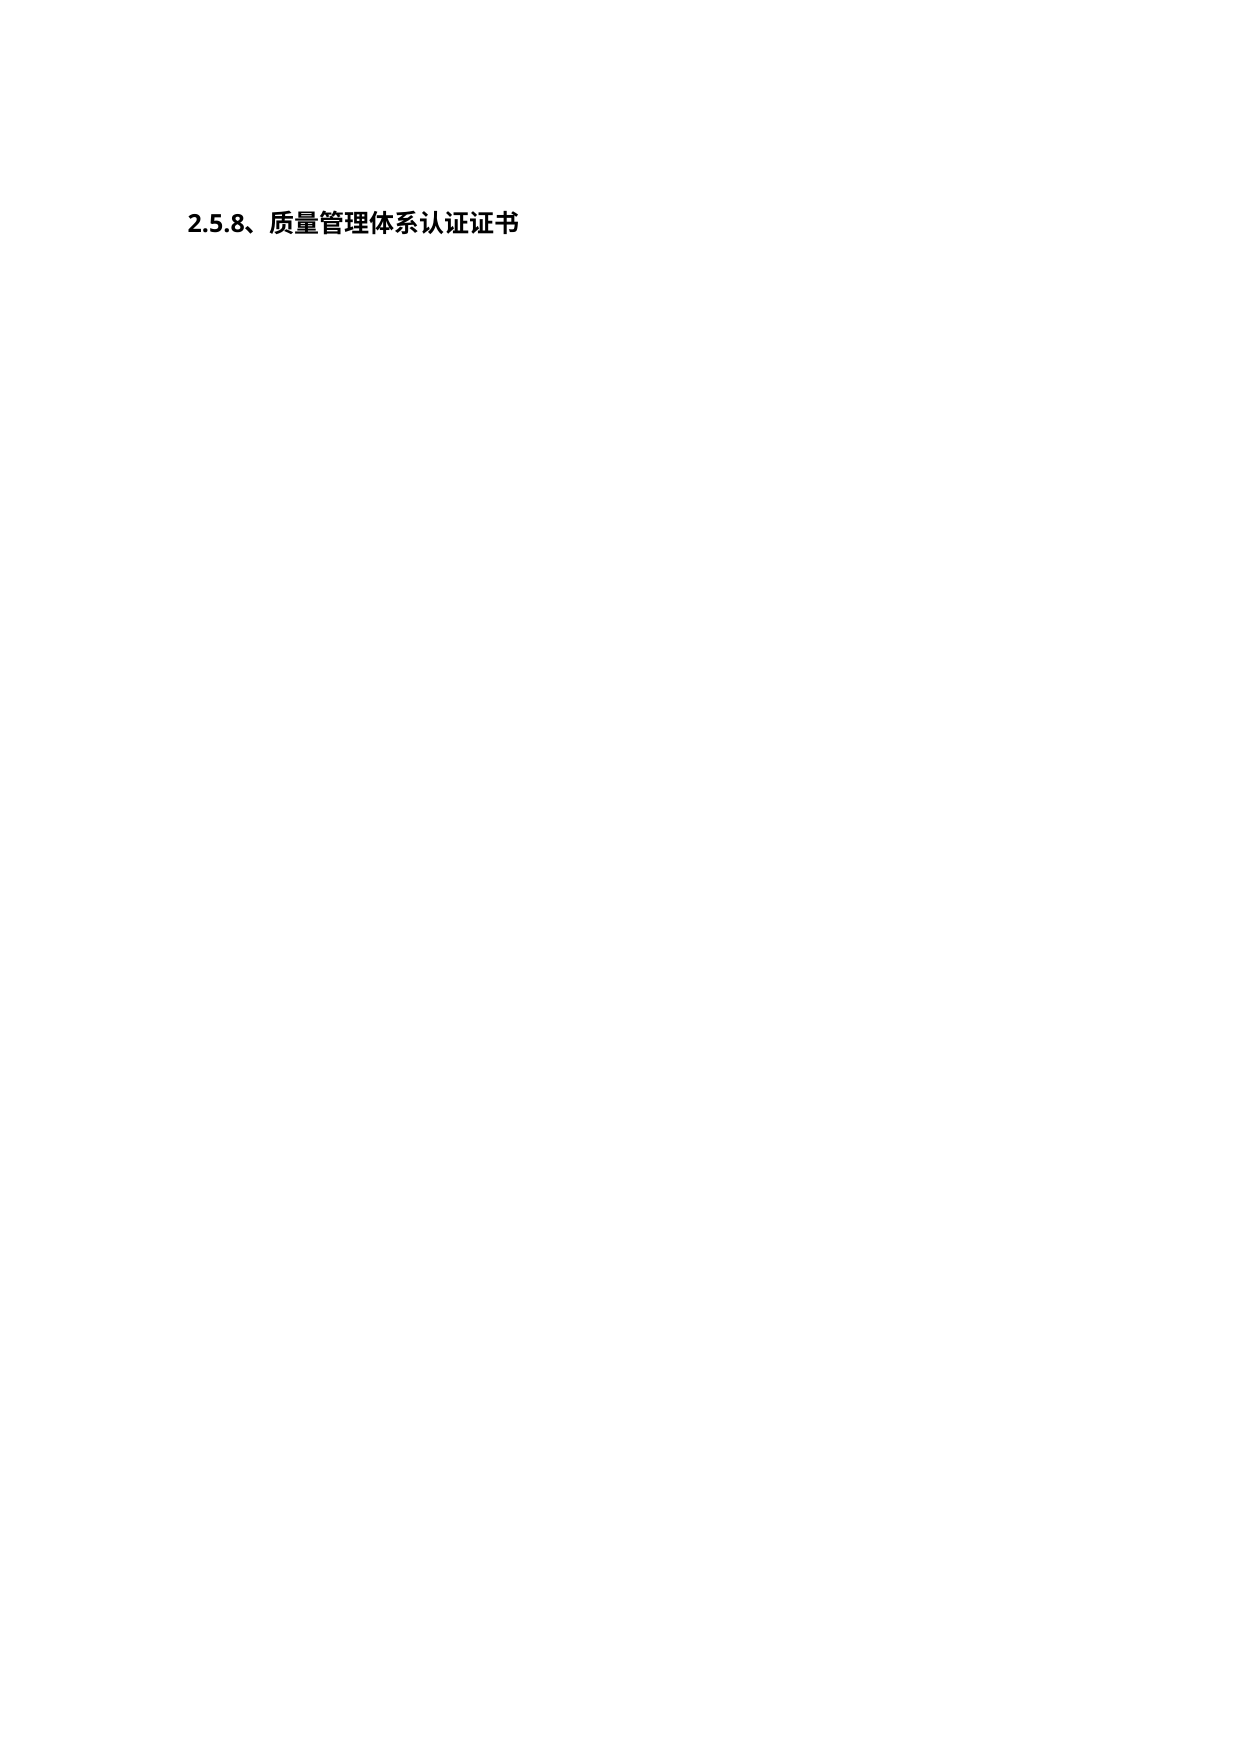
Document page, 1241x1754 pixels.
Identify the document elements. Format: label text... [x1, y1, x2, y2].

subtitle 2.5.8、质量管理体系认证证书 [187, 189, 1053, 254]
